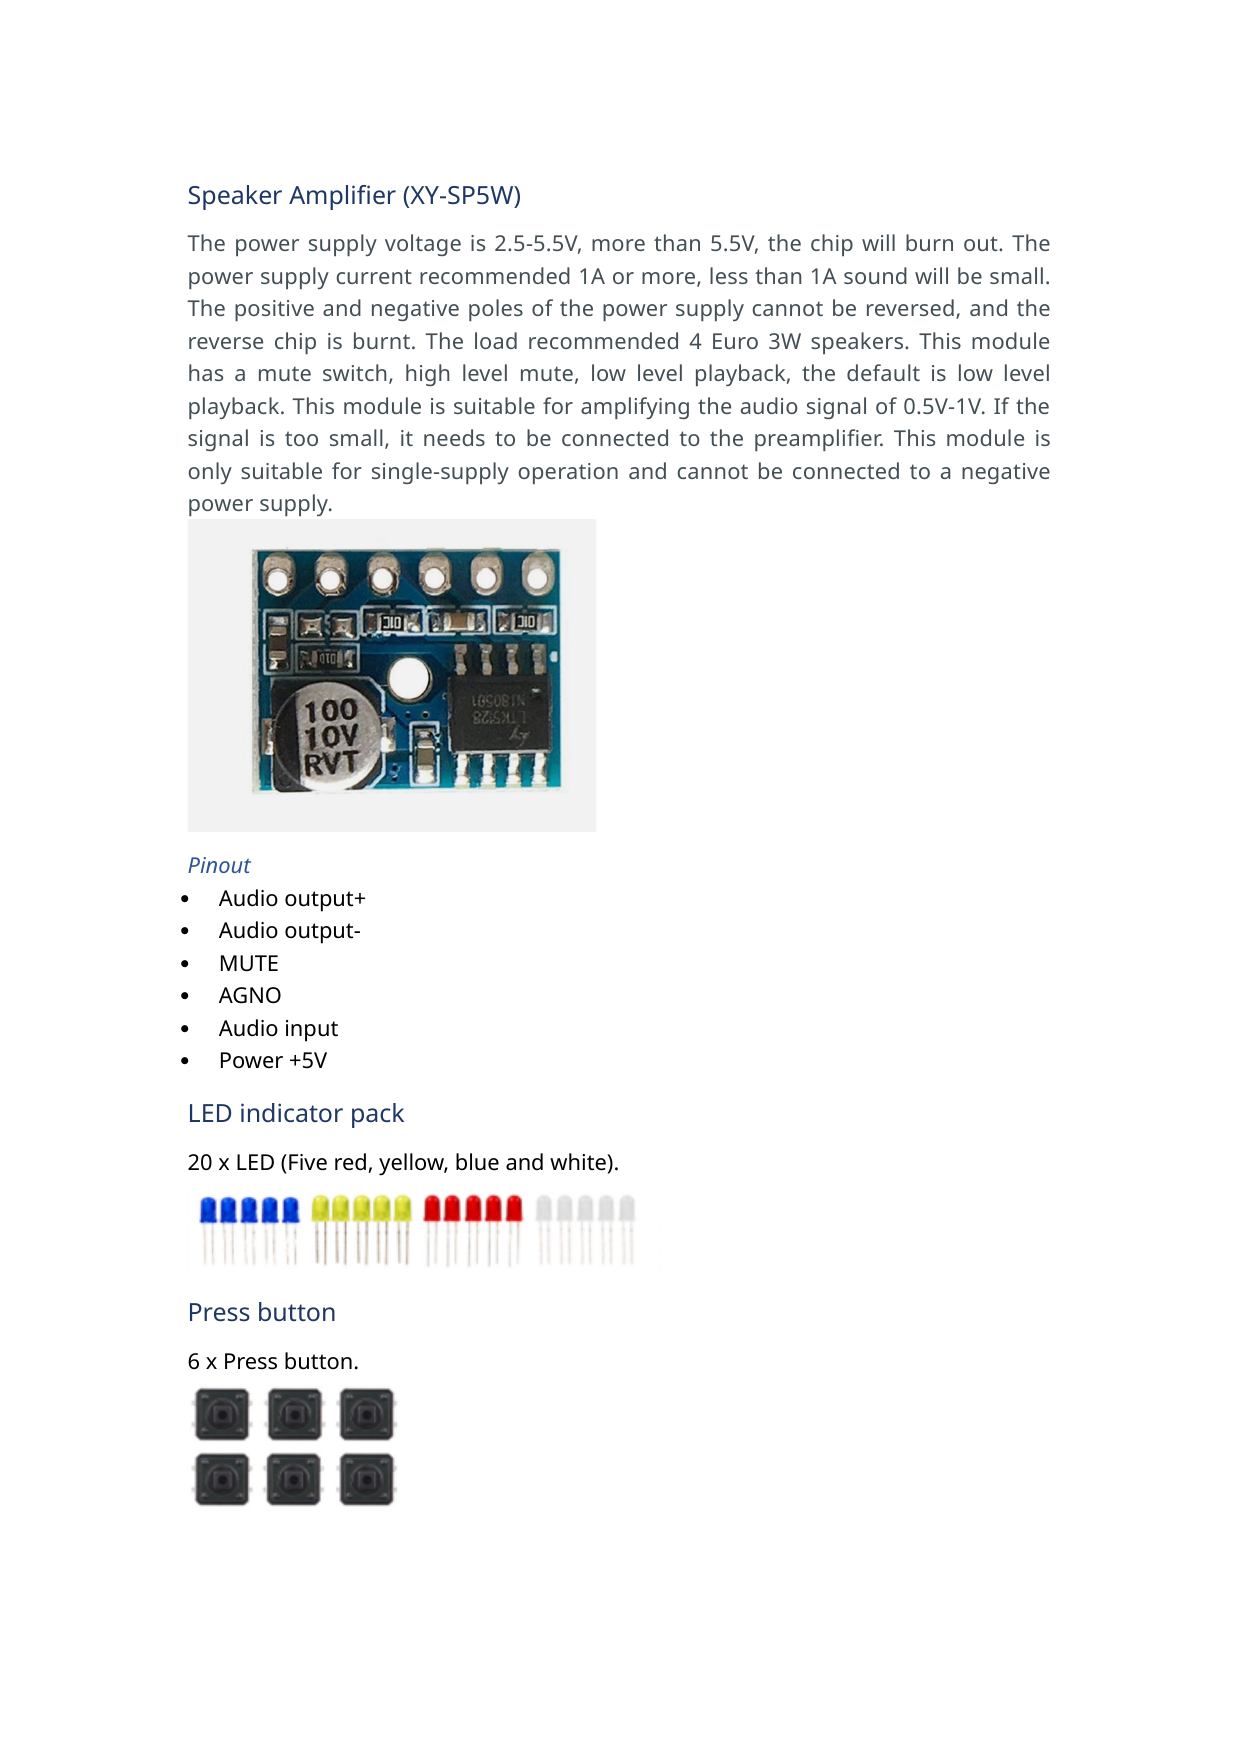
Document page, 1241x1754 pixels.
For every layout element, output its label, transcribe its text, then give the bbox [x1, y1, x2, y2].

list Audio input [181, 1011, 1053, 1044]
list MUTE [181, 946, 1053, 979]
picture [187, 519, 597, 832]
subtitle Speaker Amplifier (XY-SP5W) [187, 162, 1053, 227]
picture [187, 1377, 400, 1510]
text 6 x Press button. [187, 1344, 1053, 1377]
text The power supply voltage is 2.5-5.5V, more than 5.5V, the chip will burn out. The power supply current recommended 1A or more, less than 1A sound will be small. The positive and negative poles of the power supply cannot be reversed, and the reverse chip is burnt. The load recommended 4 Euro 3W speakers. This module has a mute switch, high level mute, low level playback, the default is low level playback. This module is suitable for amplifying the audio signal of 0.5V-1V. If the signal is too small, it needs to be connected to the preamplifier. This module is only suitable for single-supply operation and cannot be connected to a negative power supply. [187, 302, 1053, 519]
picture [187, 1177, 663, 1272]
list Power +5V [181, 1044, 1053, 1076]
list AGNO [181, 979, 1053, 1011]
subtitle LED indicator pack [187, 1080, 1053, 1145]
text The power supply voltage is 2.5-5.5V, more than 5.5V, the chip will burn out. The power supply current recommended 1A or more, less than 1A sound will be small. The positive and negative poles of the power supply cannot be reversed, and the reverse chip is burnt. The load recommended 4 Euro 3W speakers. This module has a mute switch, high level mute, low level playback, the default is low level playback. This module is suitable for amplifying the audio signal of 0.5V-1V. If the signal is too small, it needs to be connected to the preamplifier. This module is only suitable for single-supply operation and cannot be connected to a negative power supply. [187, 237, 1053, 300]
list Audio output+ [181, 881, 1053, 914]
list Audio output- [181, 914, 1053, 946]
text 20 x LED (Five red, yellow, blue and white). [187, 1145, 1053, 1178]
subtitle Press button [187, 1279, 1053, 1344]
subtitle Pinout [187, 849, 1053, 881]
